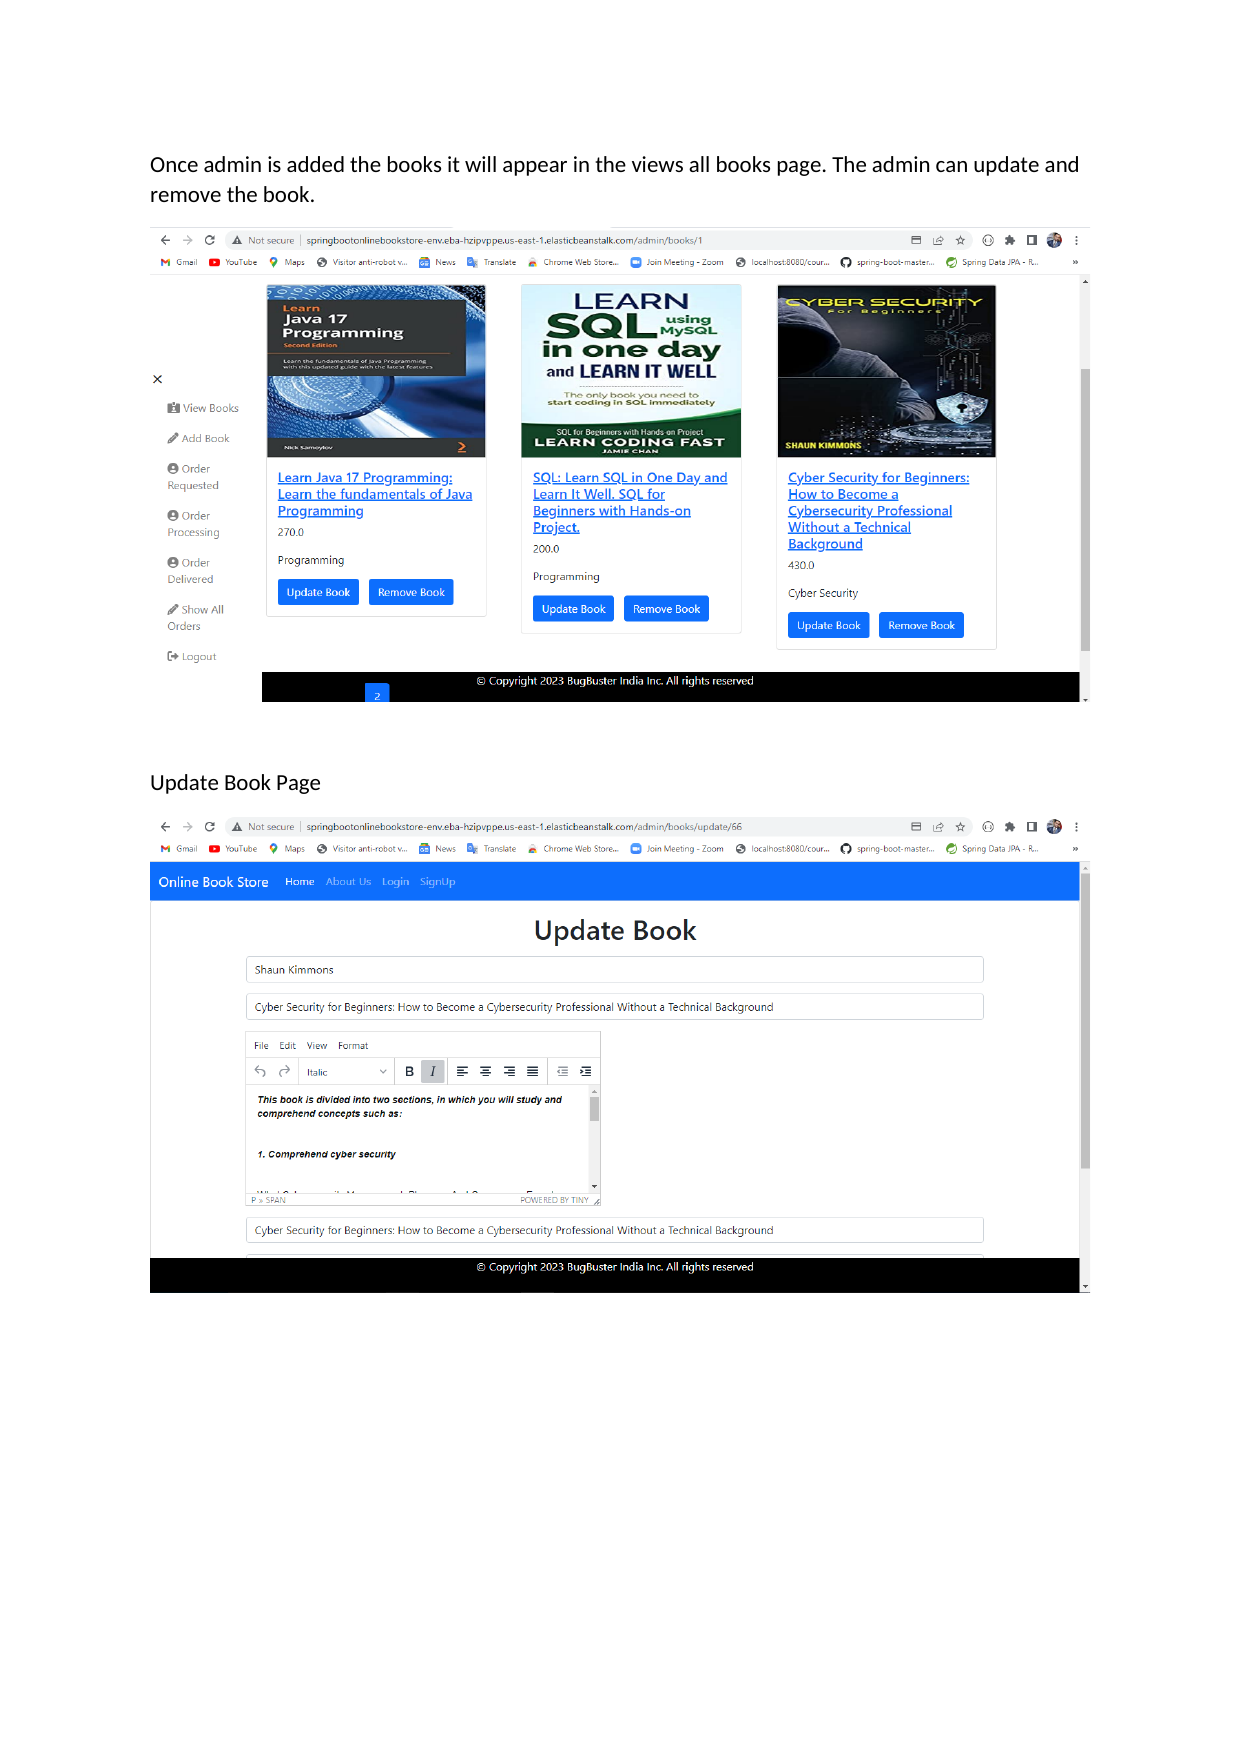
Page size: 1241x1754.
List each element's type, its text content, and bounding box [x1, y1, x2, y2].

picture [150, 227, 1091, 702]
text Update Book Page [150, 768, 1090, 796]
picture [150, 814, 1091, 1293]
text Once admin is added the books it will appear in the views all books page. The admin can update and remove the book. [150, 150, 1090, 208]
